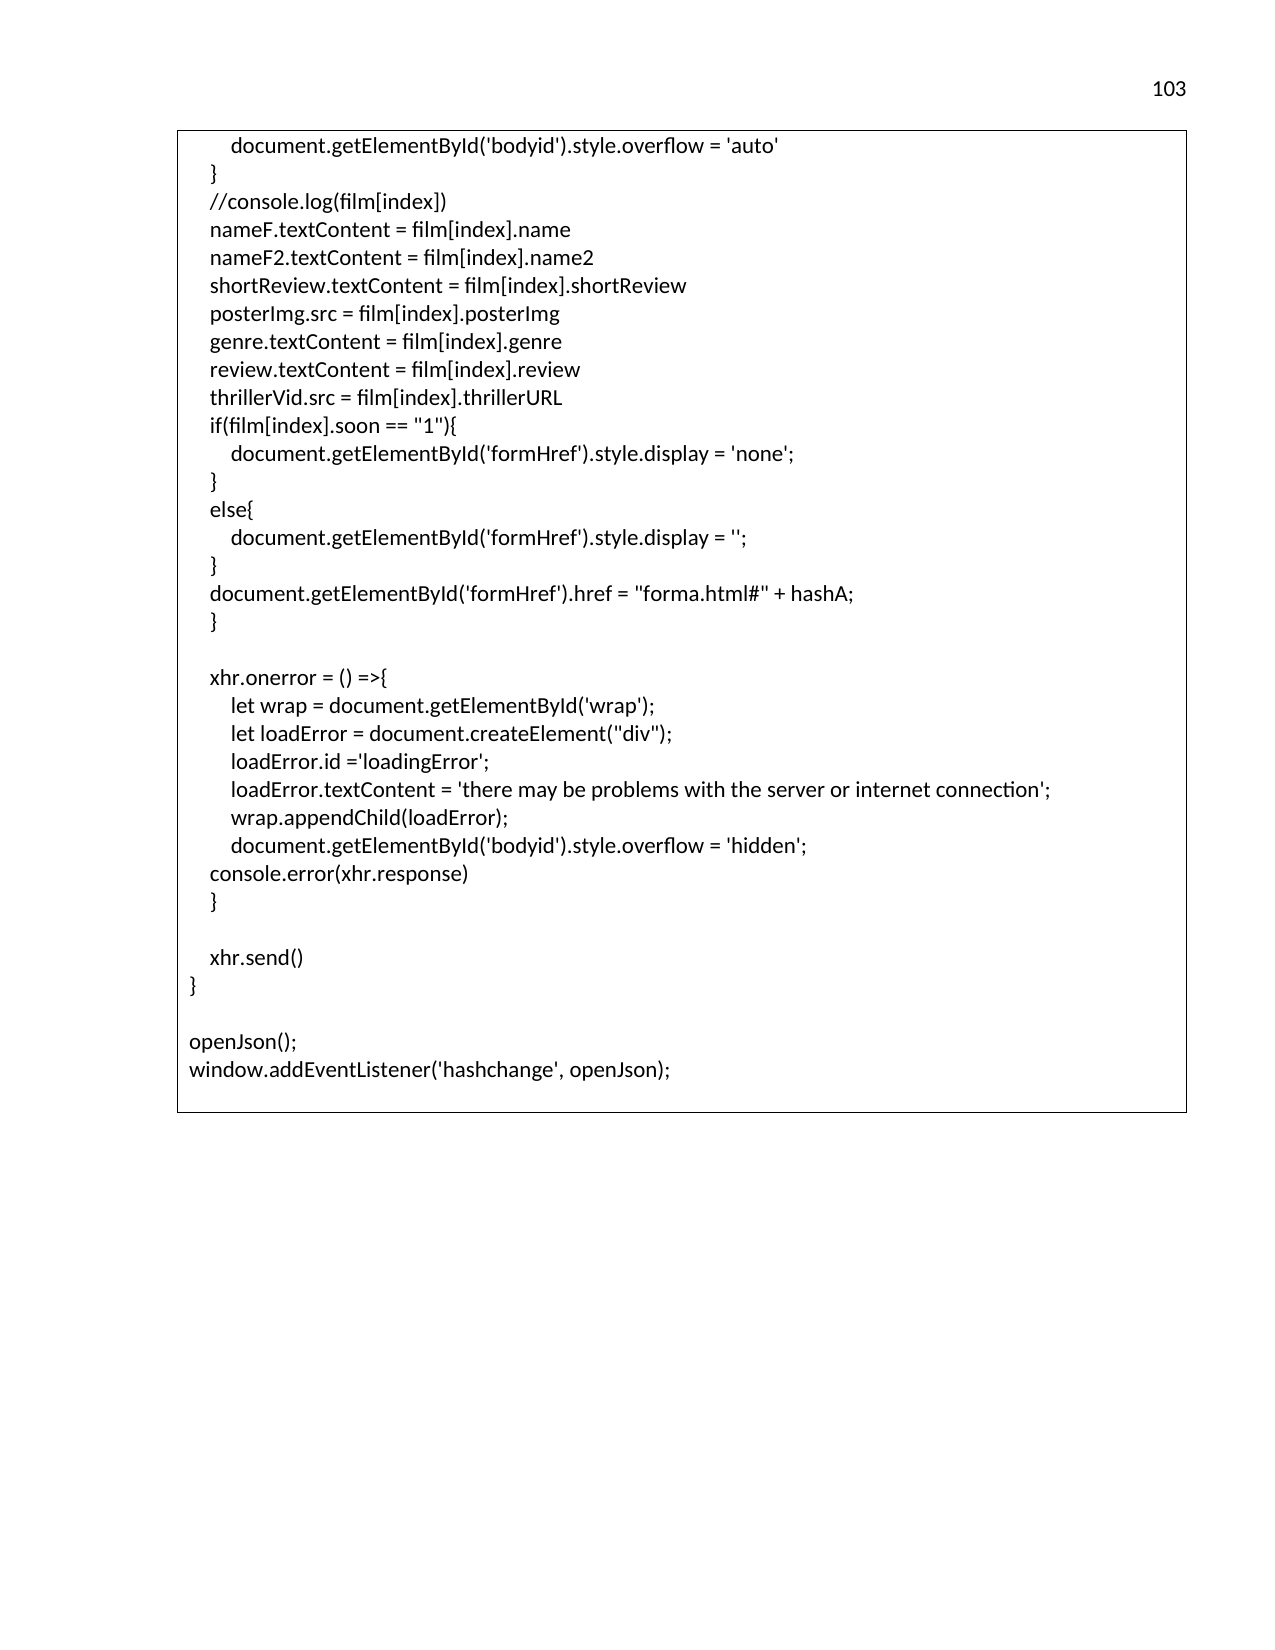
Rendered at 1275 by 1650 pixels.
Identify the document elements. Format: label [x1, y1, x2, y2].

table_header [178, 131, 1186, 1112]
